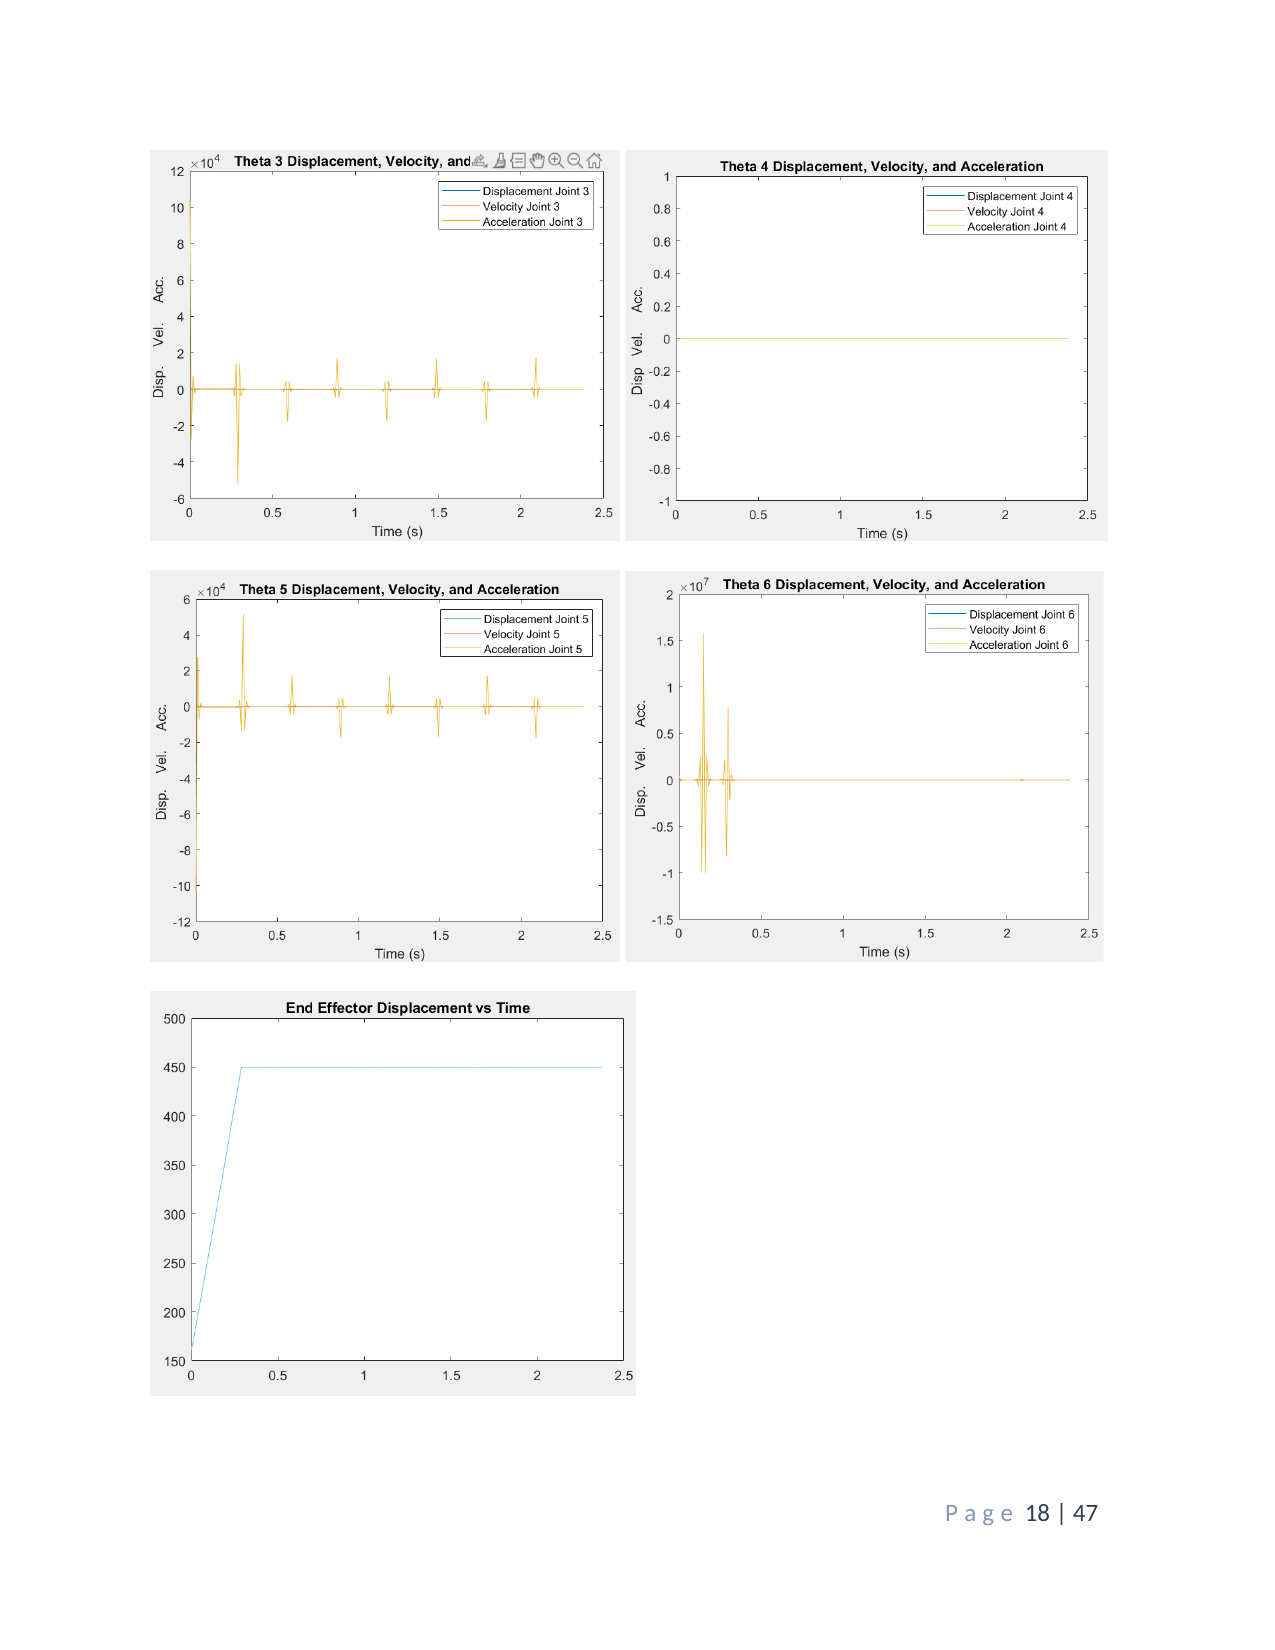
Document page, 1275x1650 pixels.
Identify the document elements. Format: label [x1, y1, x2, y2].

picture [150, 150, 620, 541]
picture [625, 150, 1109, 541]
picture [150, 991, 636, 1396]
picture [150, 570, 620, 962]
picture [625, 571, 1104, 962]
